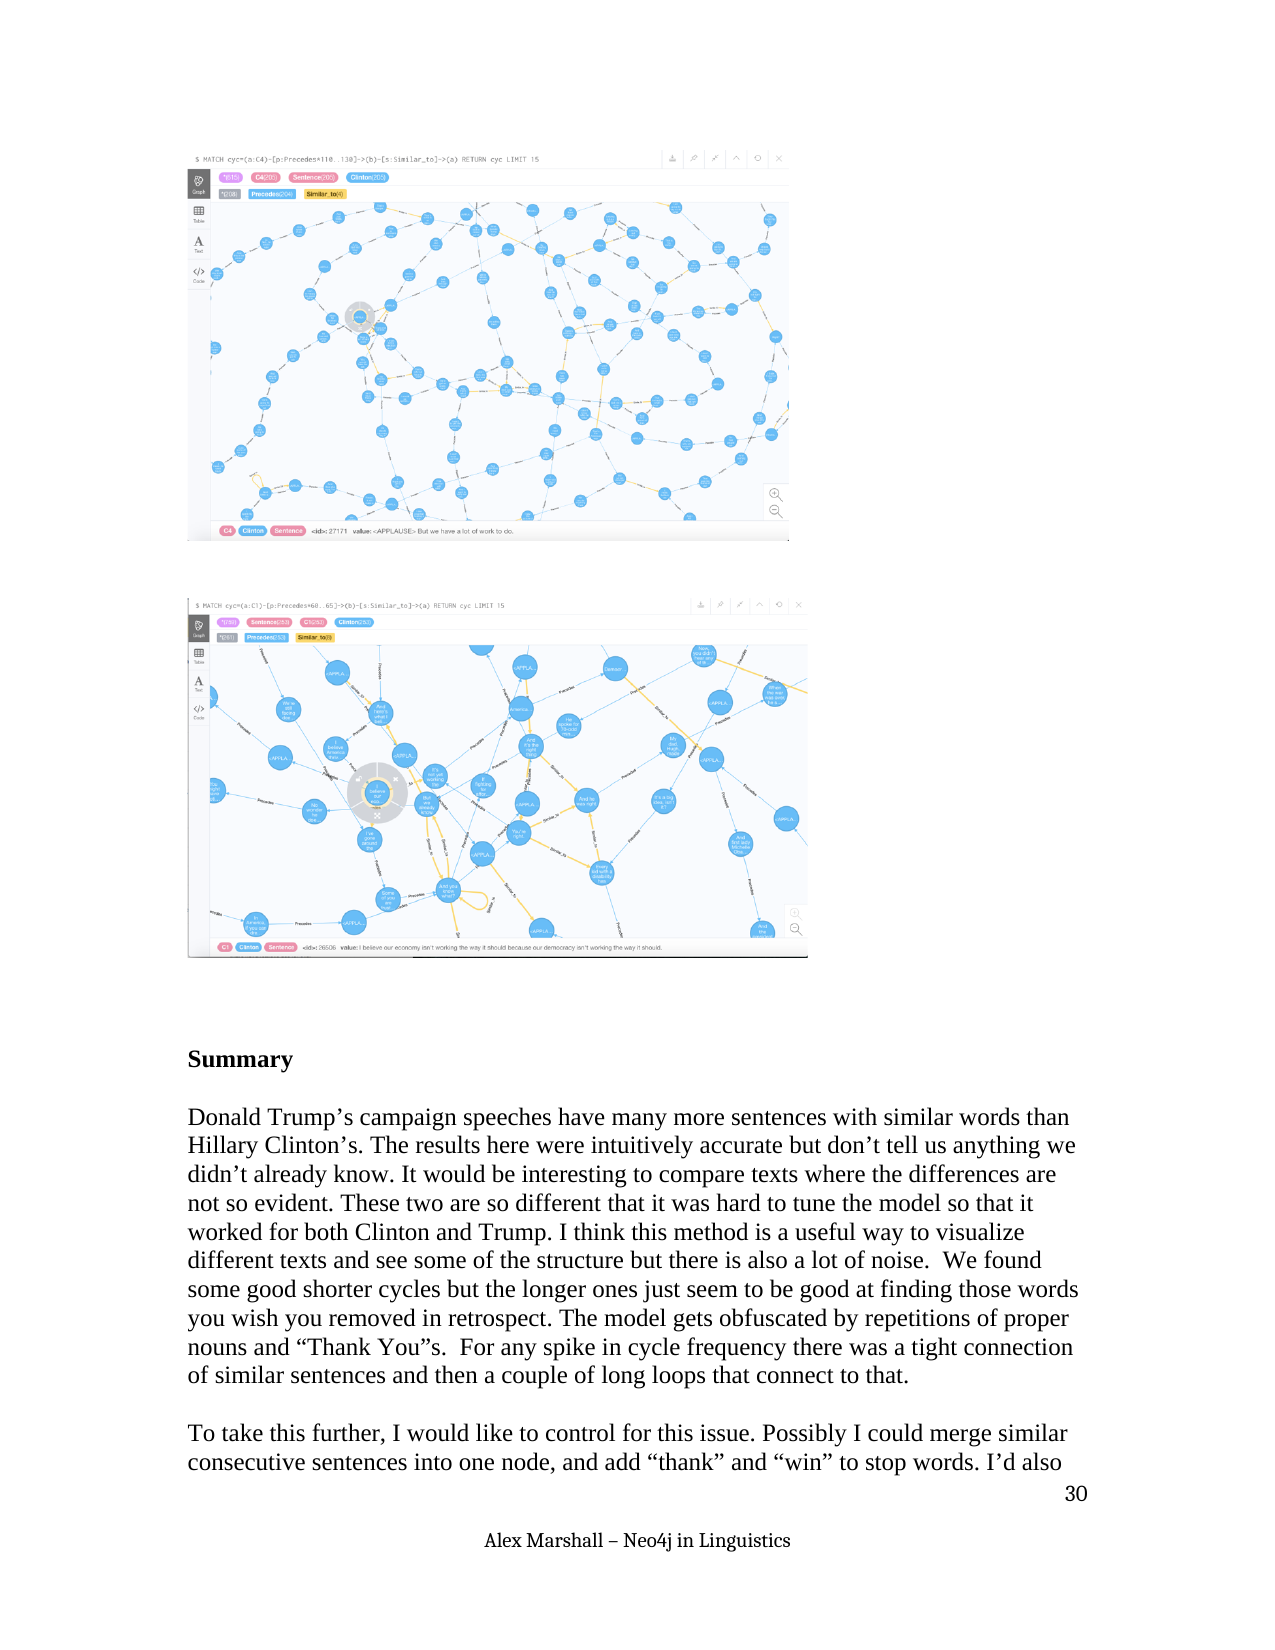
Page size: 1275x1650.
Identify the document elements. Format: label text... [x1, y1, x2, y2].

picture [187, 150, 789, 541]
text Donald Trump’s campaign speeches have many more sentences with similar words than Hillary Clinton’s. The results here were intuitively accurate but don’t tell us anything we didn’t already know. It would be interesting to compare texts where the differences are not so evident. These two are so different that it was hard to tune the model so that it worked for both Clinton and Trump. I think this method is a useful way to visualize different texts and see some of the structure but there is also a lot of noise. We found some good shorter cycles but the longer ones just seem to be good at finding those words you wish you removed in retrospect. The model gets obfuscated by repetitions of proper nouns and “Thank You”s. For any spike in cycle frequency there was a tight connection of similar sentences and then a couple of long loops that connect to that. [187, 1102, 1087, 1389]
picture [187, 598, 808, 958]
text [187, 1418, 1087, 1475]
text Summary [187, 1044, 1087, 1073]
